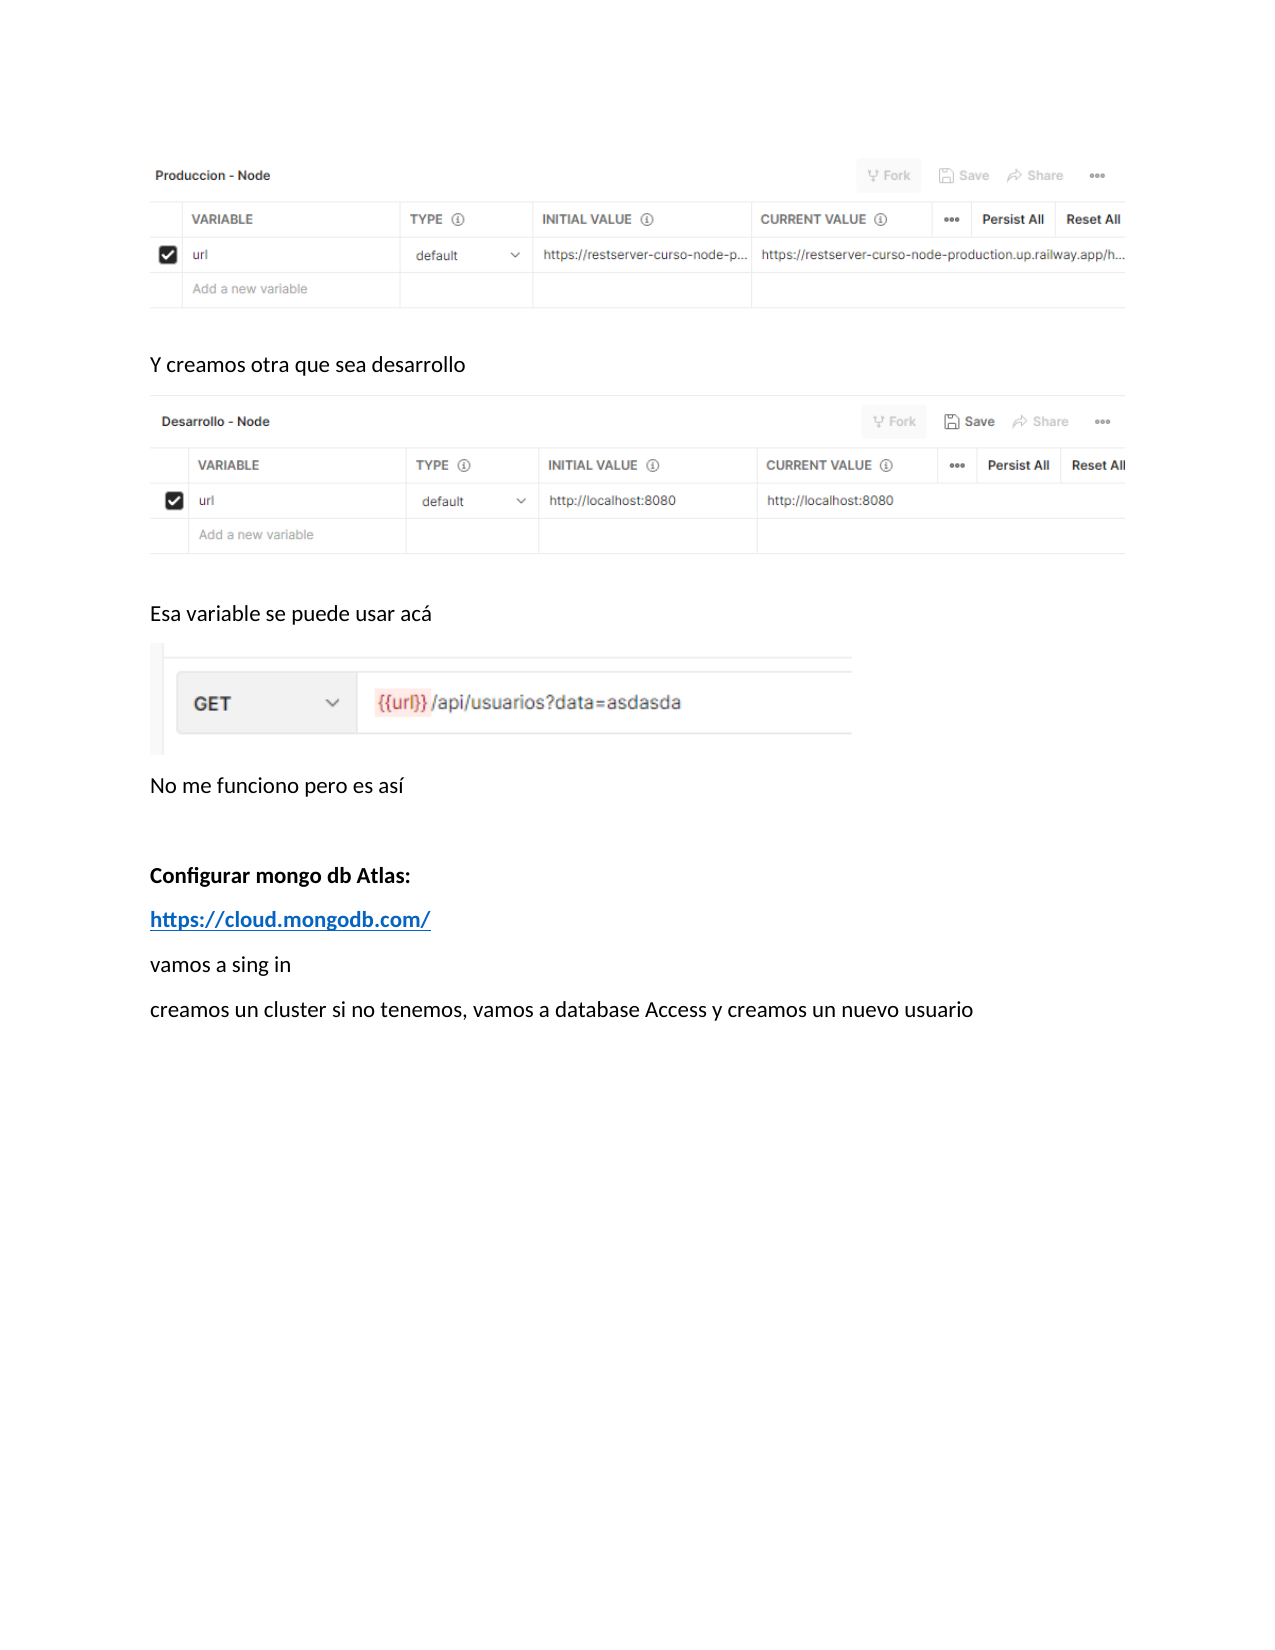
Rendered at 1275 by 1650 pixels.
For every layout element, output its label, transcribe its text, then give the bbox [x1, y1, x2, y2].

text Y creamos otra que sea desarrollo [150, 350, 1125, 378]
text creamos un cluster si no tenemos, vamos a database Access y creamos un nuevo usuario [150, 995, 1125, 1023]
text Configurar mongo db Atlas: [150, 861, 1125, 889]
text Esa variable se puede usar acá [150, 599, 1125, 627]
picture [150, 150, 1125, 334]
text No me funciono pero es así [150, 771, 1125, 799]
picture [150, 643, 852, 755]
picture [150, 395, 1125, 583]
text vamos a sing in [150, 950, 1125, 978]
text https://cloud.mongodb.com/ [150, 906, 1125, 933]
